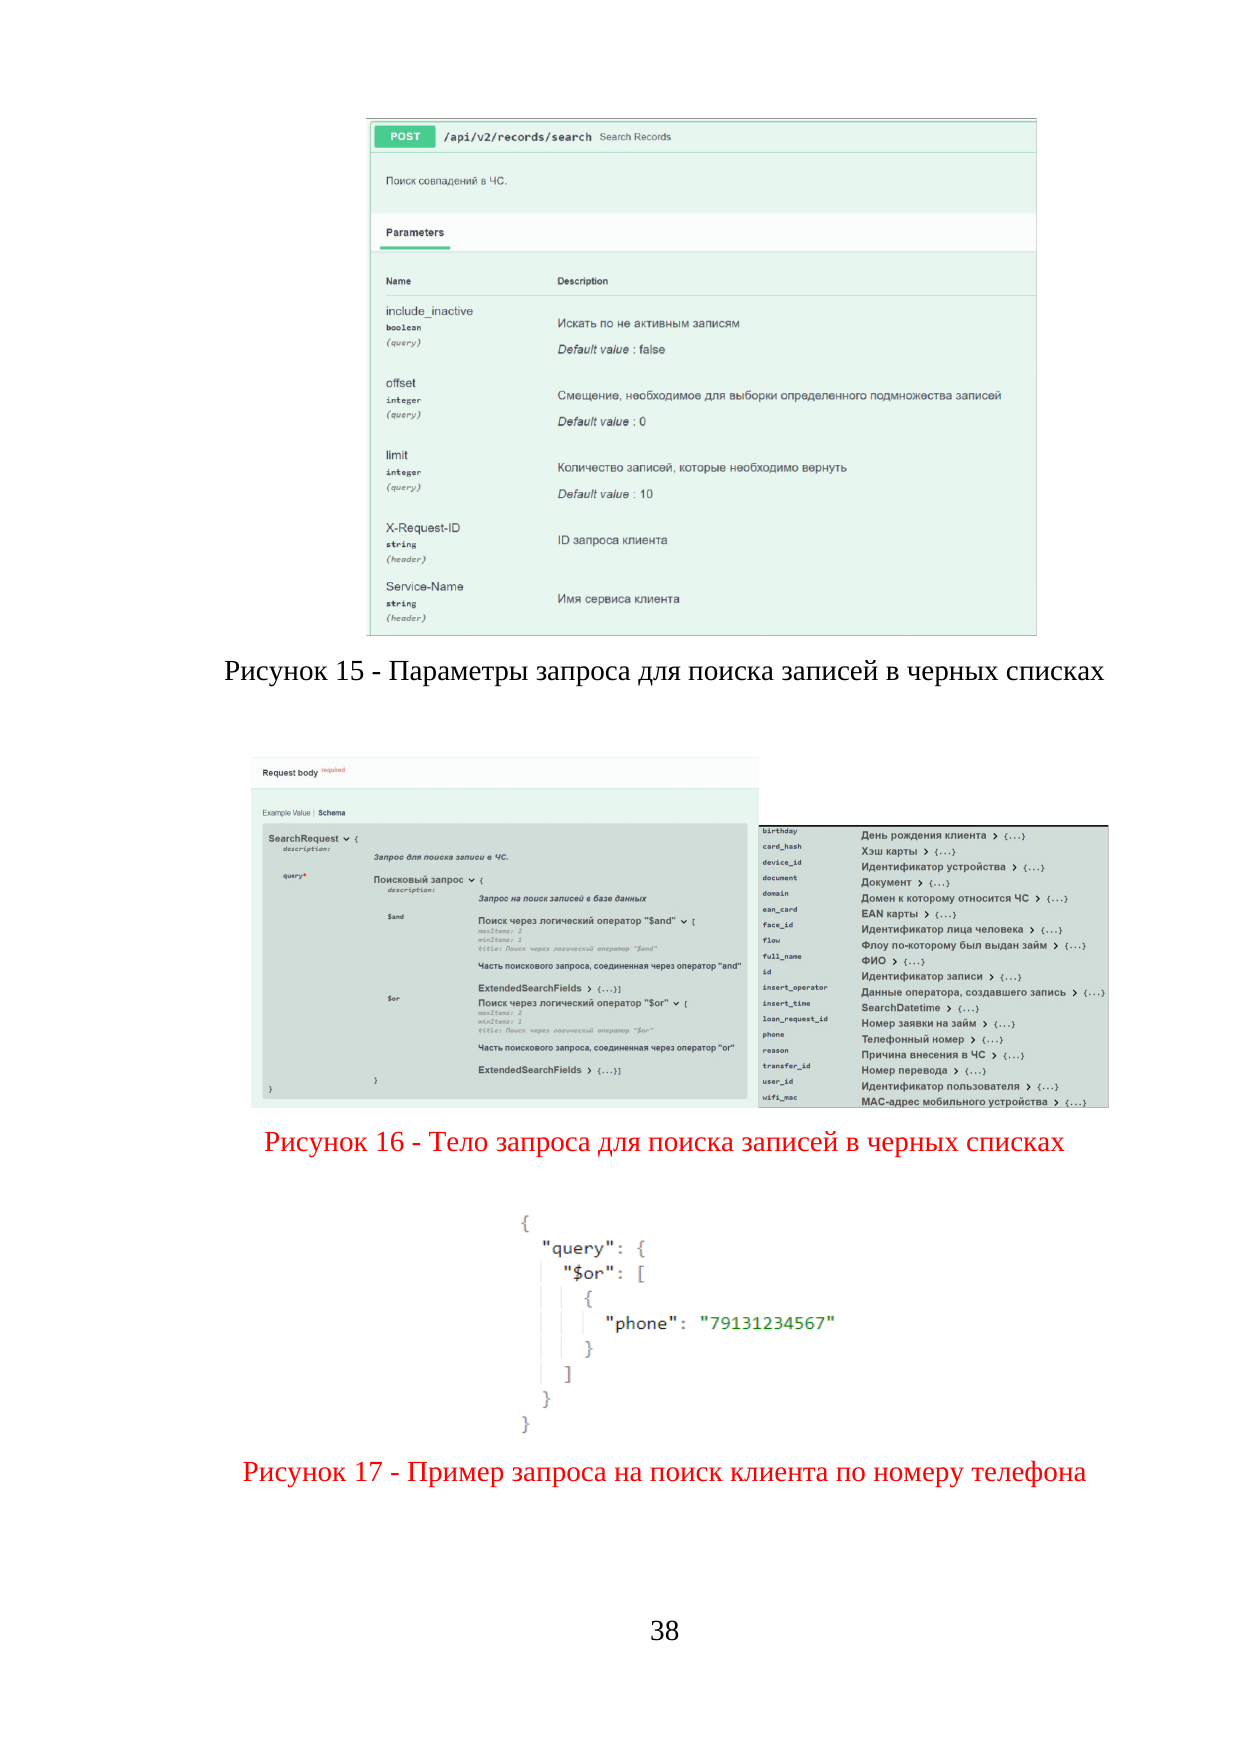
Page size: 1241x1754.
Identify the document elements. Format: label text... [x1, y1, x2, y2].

picture [251, 757, 1109, 1108]
picture [366, 118, 1037, 636]
text Рисунок 17 - Пример запроса на поиск клиента по номеру телефона [177, 1454, 1152, 1488]
text Рисунок 15 - Параметры запроса для поиска записей в черных списках [177, 653, 1152, 686]
picture [519, 1212, 884, 1438]
text Рисунок 16 - Тело запроса для поиска записей в черных списках [177, 1124, 1152, 1158]
